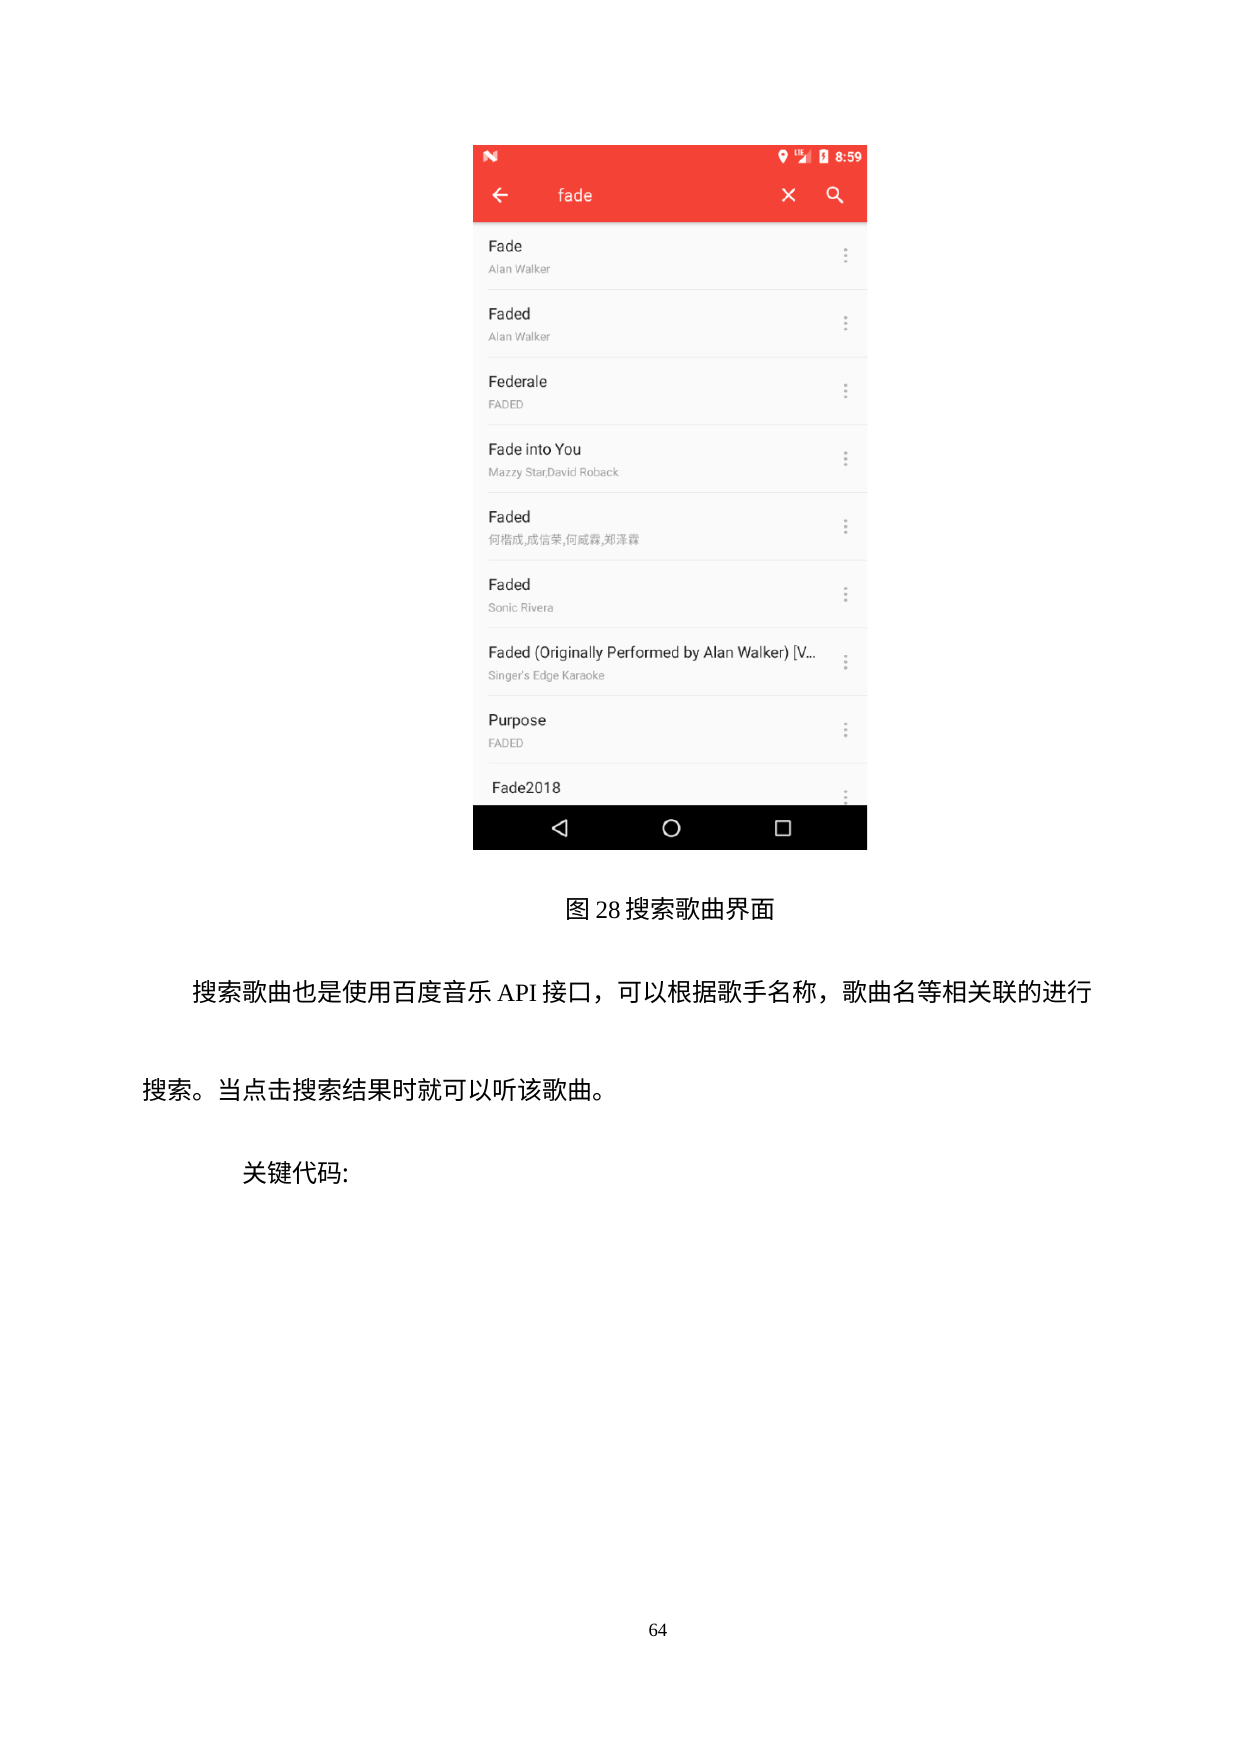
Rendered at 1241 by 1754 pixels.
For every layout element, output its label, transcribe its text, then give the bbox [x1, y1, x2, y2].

picture [473, 145, 868, 850]
text 关键代码: [192, 1139, 1098, 1204]
text 图 28搜索歌曲界面 [192, 875, 1098, 940]
text 搜索歌曲也是使用百度音乐API接口，可以根据歌手名称，歌曲名等相关联的进行搜索。当点击搜索结果时就可以听该歌曲。 [142, 958, 1098, 1121]
